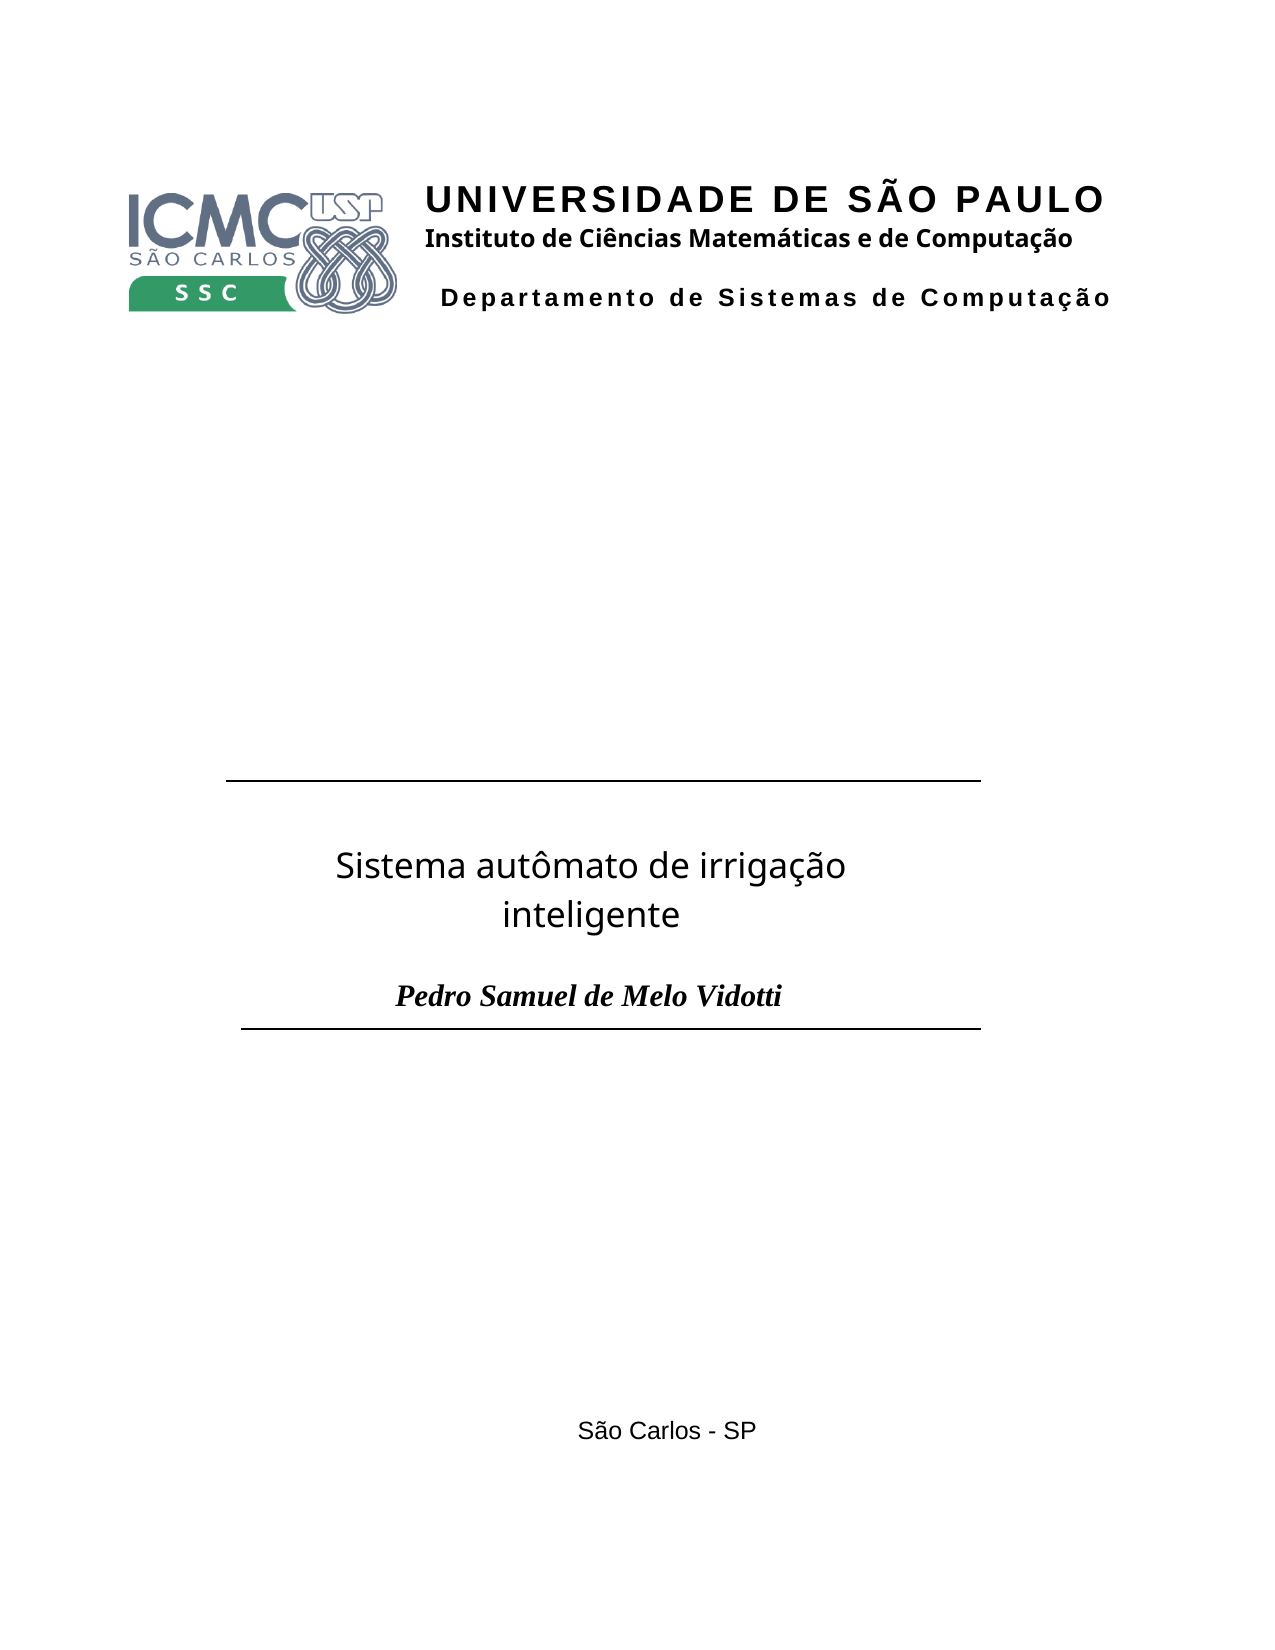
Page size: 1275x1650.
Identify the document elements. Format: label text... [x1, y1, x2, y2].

table_header [166, 177, 413, 324]
picture [128, 193, 166, 314]
table_header UNIVERSIDADE DE SÃO PAULO Instituto de Ciências Matemáticas e de Computação Departamento de Sistemas de Computação [414, 177, 1137, 324]
text São Carlos - SP [177, 1416, 1157, 1445]
